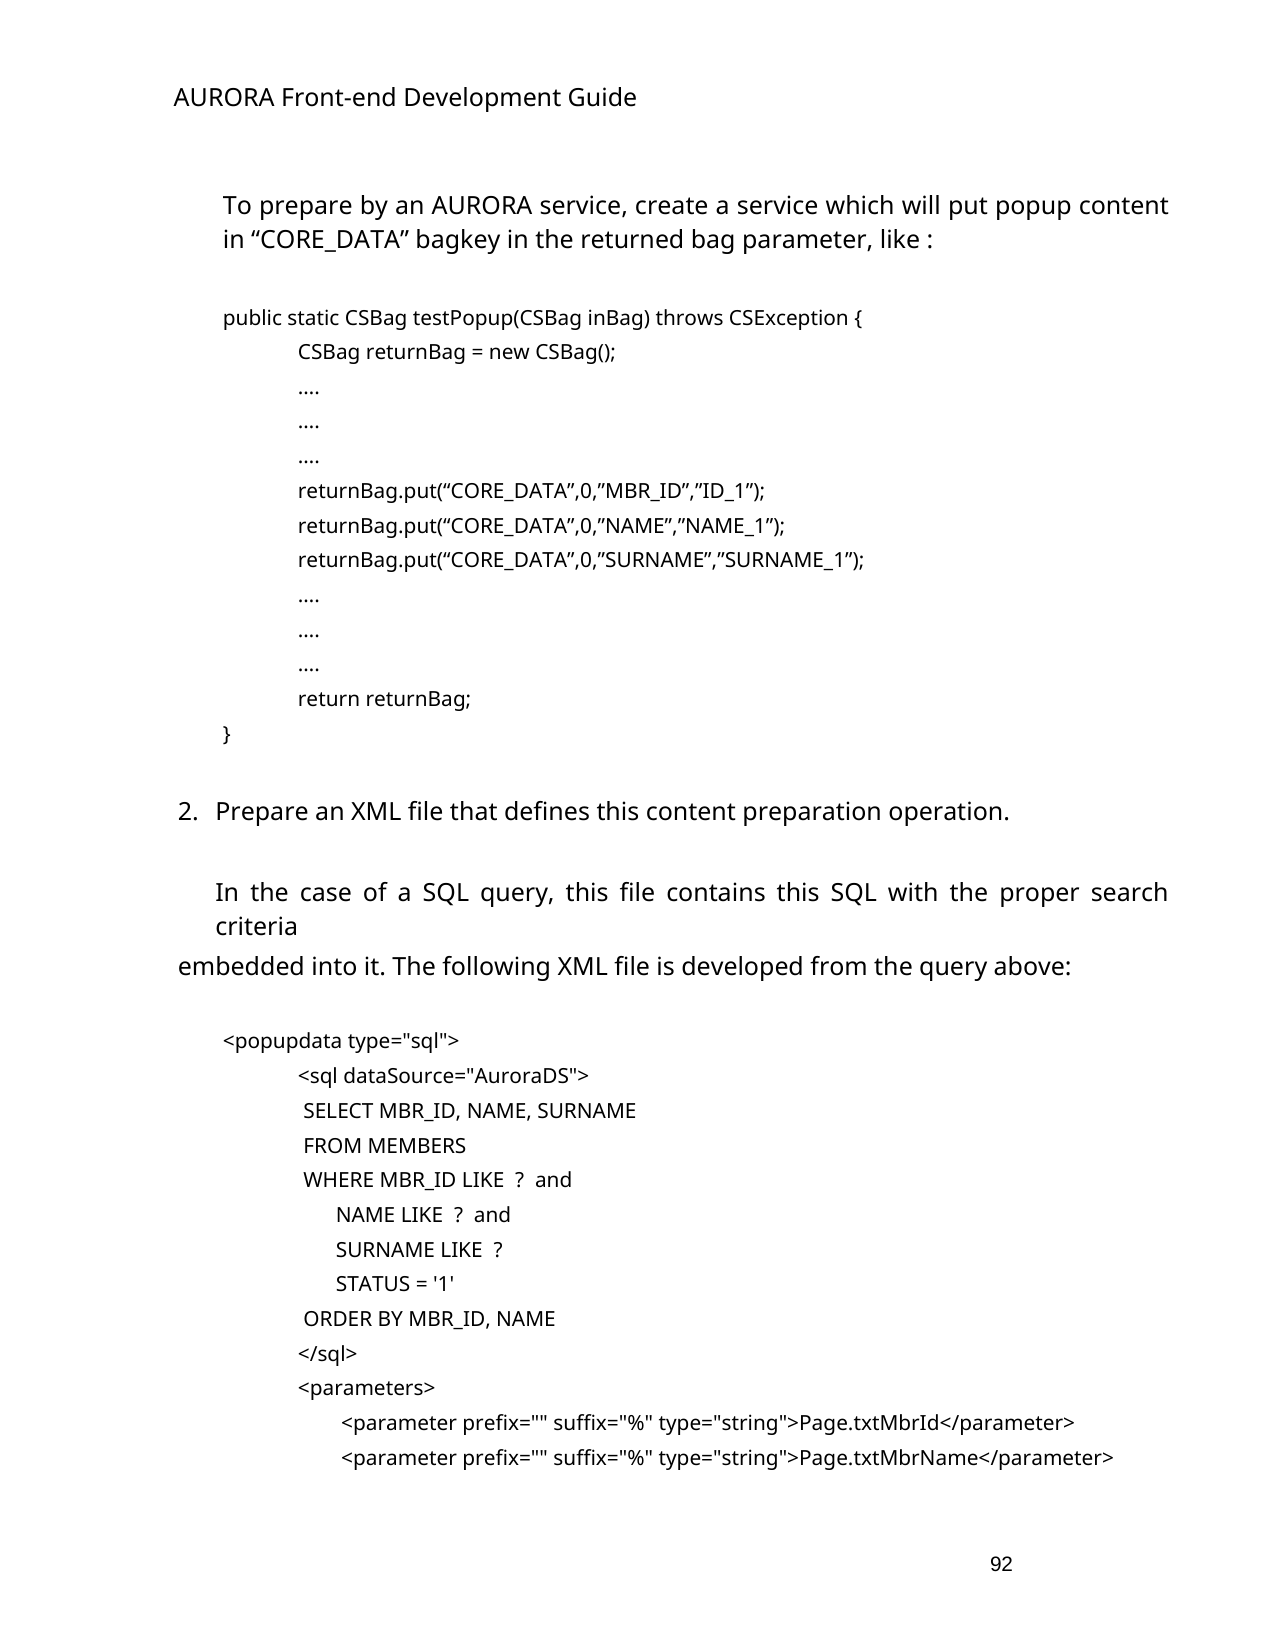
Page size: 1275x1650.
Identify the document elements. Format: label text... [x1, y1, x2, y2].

text return returnBag; [223, 684, 1170, 713]
text public static CSBag testPopup(CSBag inBag) throws CSException { [223, 303, 1170, 331]
text …. [223, 580, 1170, 608]
text <parameter prefix="" suffix="%" type="string">Page.txtMbrName</parameter> [148, 1443, 1170, 1471]
text <popupdata type="sql"> [148, 1027, 1170, 1055]
text ORDER BY MBR_ID, NAME [148, 1304, 1170, 1333]
text To prepare by an AURORA service, create a service which will put popup content in “CORE_DATA” bagkey in the returned bag parameter, like : [223, 188, 1170, 256]
text …. [223, 615, 1170, 643]
text returnBag.put(“CORE_DATA”,0,”NAME”,”NAME_1”); [223, 511, 1170, 539]
text <parameters> [148, 1373, 1170, 1402]
text <sql dataSource="AuroraDS"> [148, 1061, 1170, 1090]
text embedded into it. The following XML file is developed from the query above: [148, 949, 1170, 983]
text returnBag.put(“CORE_DATA”,0,”MBR_ID”,”ID_1”); [223, 476, 1170, 504]
text CSBag returnBag = new CSBag(); [223, 337, 1170, 366]
list Prepare an XML file that defines this content preparation operation. [178, 794, 1170, 828]
text returnBag.put(“CORE_DATA”,0,”SURNAME”,”SURNAME_1”); [223, 545, 1170, 574]
text WHERE MBR_ID LIKE ? and [148, 1165, 1170, 1194]
text NAME LIKE ? and [148, 1200, 1170, 1228]
text …. [223, 407, 1170, 435]
text In the case of a SQL query, this file contains this SQL with the proper search criteria [215, 874, 1170, 943]
text SURNAME LIKE ? [148, 1235, 1170, 1263]
text SELECT MBR_ID, NAME, SURNAME [148, 1096, 1170, 1124]
text …. [223, 441, 1170, 470]
text </sql> [148, 1339, 1170, 1367]
text STATUS = '1' [148, 1269, 1170, 1298]
text FROM MEMBERS [148, 1131, 1170, 1159]
text …. [223, 649, 1170, 678]
text …. [223, 372, 1170, 400]
text <parameter prefix="" suffix="%" type="string">Page.txtMbrId</parameter> [148, 1408, 1170, 1437]
text } [223, 719, 1170, 747]
